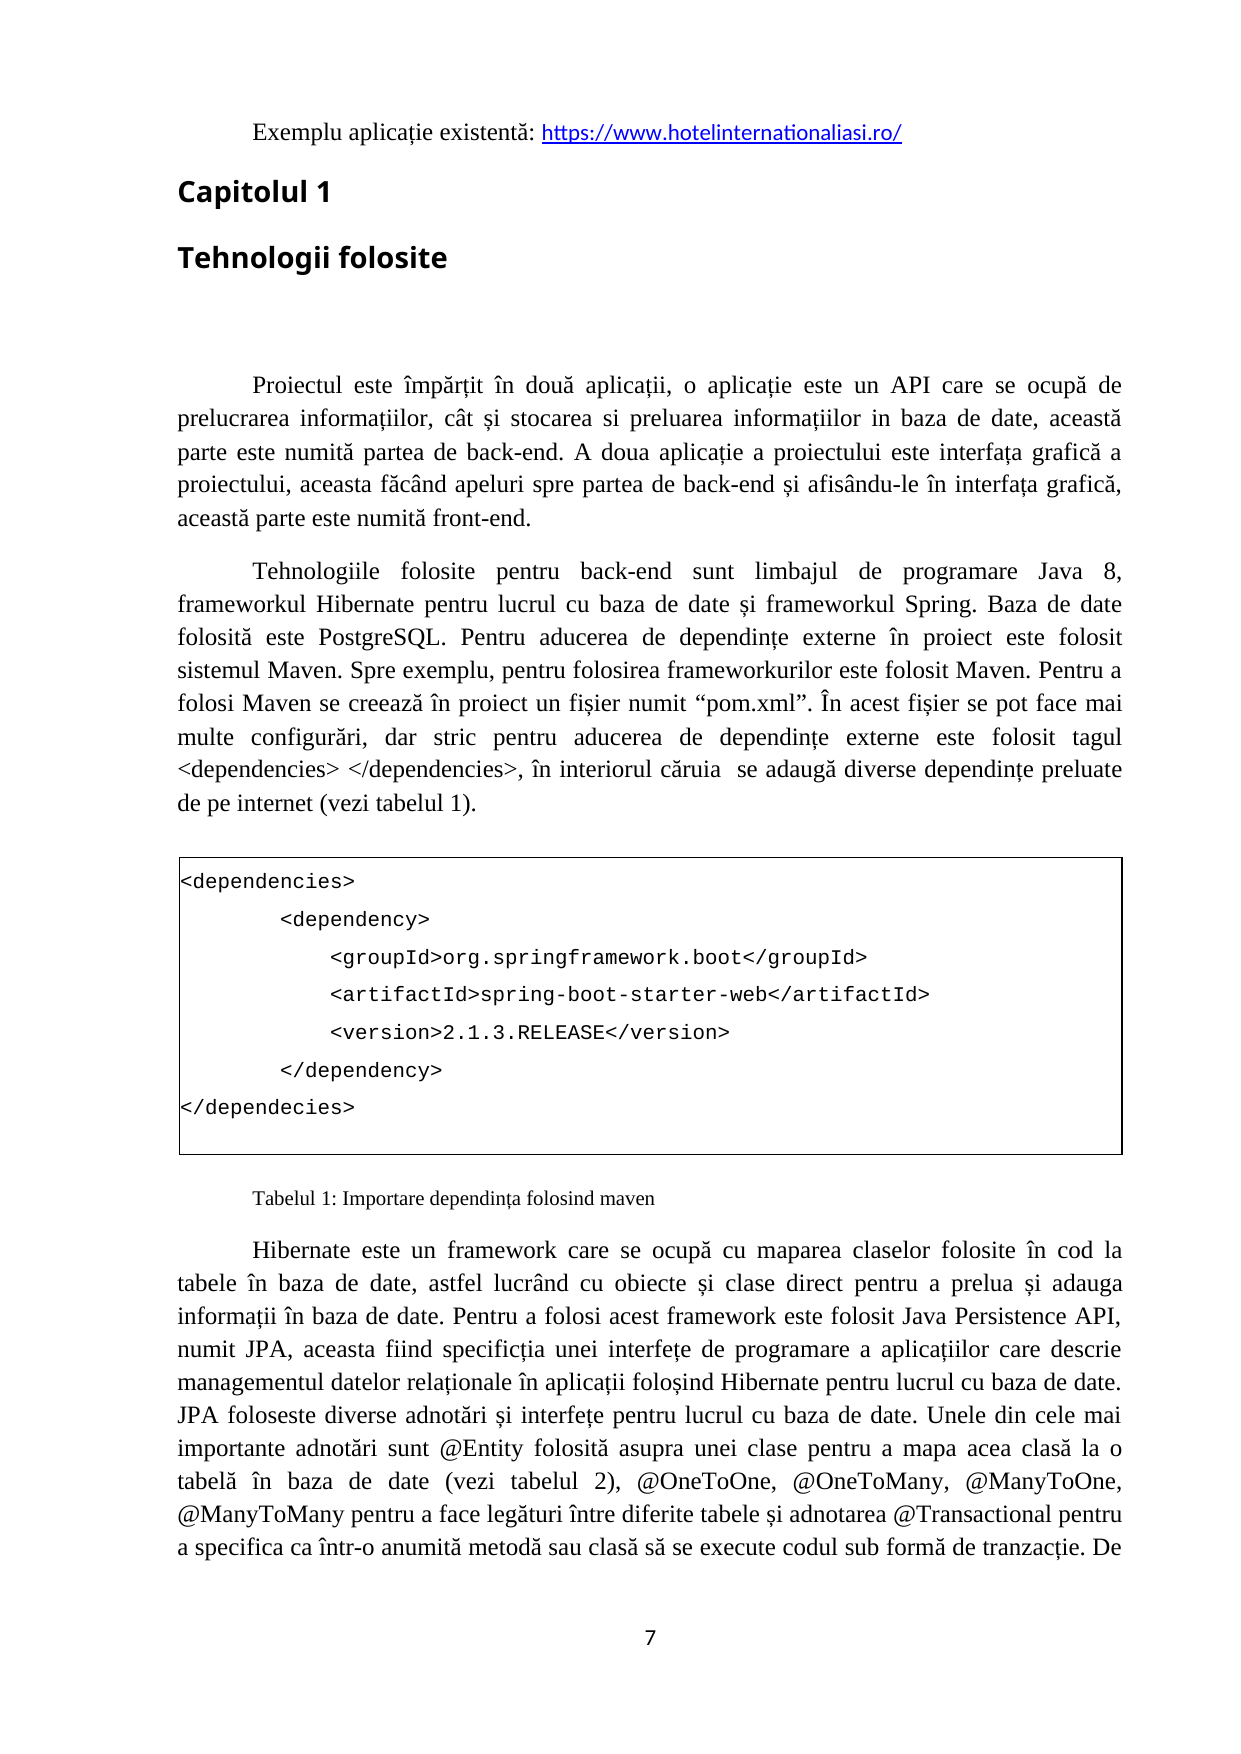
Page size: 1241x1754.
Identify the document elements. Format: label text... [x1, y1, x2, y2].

text Proiectul este împărțit în două aplicații, o aplicație este un API care se ocupă de prelucrarea informațiilor, cât și stocarea si preluarea informațiilor in baza de date, această parte este numită partea de back-end. A doua aplicație a proiectului este interfața grafică a proiectului, aceasta făcând apeluri spre partea de back-end și afisându-le în interfața grafică, această parte este numită front-end. [177, 371, 1123, 531]
text Tabelul 1: Importare dependința folosind maven [177, 841, 1123, 1210]
text Tehnologii folosite [177, 238, 1123, 277]
text Tehnologiile folosite pentru back-end sunt limbajul de programare Java 8, frameworkul Hibernate pentru lucrul cu baza de date și frameworkul Spring. Baza de date folosită este PostgreSQL. Pentru aducerea de dependințe externe în proiect este folosit sistemul Maven. Spre exemplu, pentru folosirea frameworkurilor este folosit Maven. Pentru a folosi Maven se creează în proiect un fișier numit “pom.xml”. În acest fișier se pot face mai multe configurări, dar stric pentru aducerea de dependințe externe este folosit tagul <dependencies> </dependencies>, în interiorul căruia se adaugă diverse dependințe preluate de pe internet (vezi tabelul 1). [177, 556, 1123, 816]
text Exemplu aplicație existentă: https://www.hotelinternationaliasi.ro/ [177, 117, 1123, 146]
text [177, 1235, 1123, 1561]
text Capitolul 1 [177, 171, 1123, 211]
